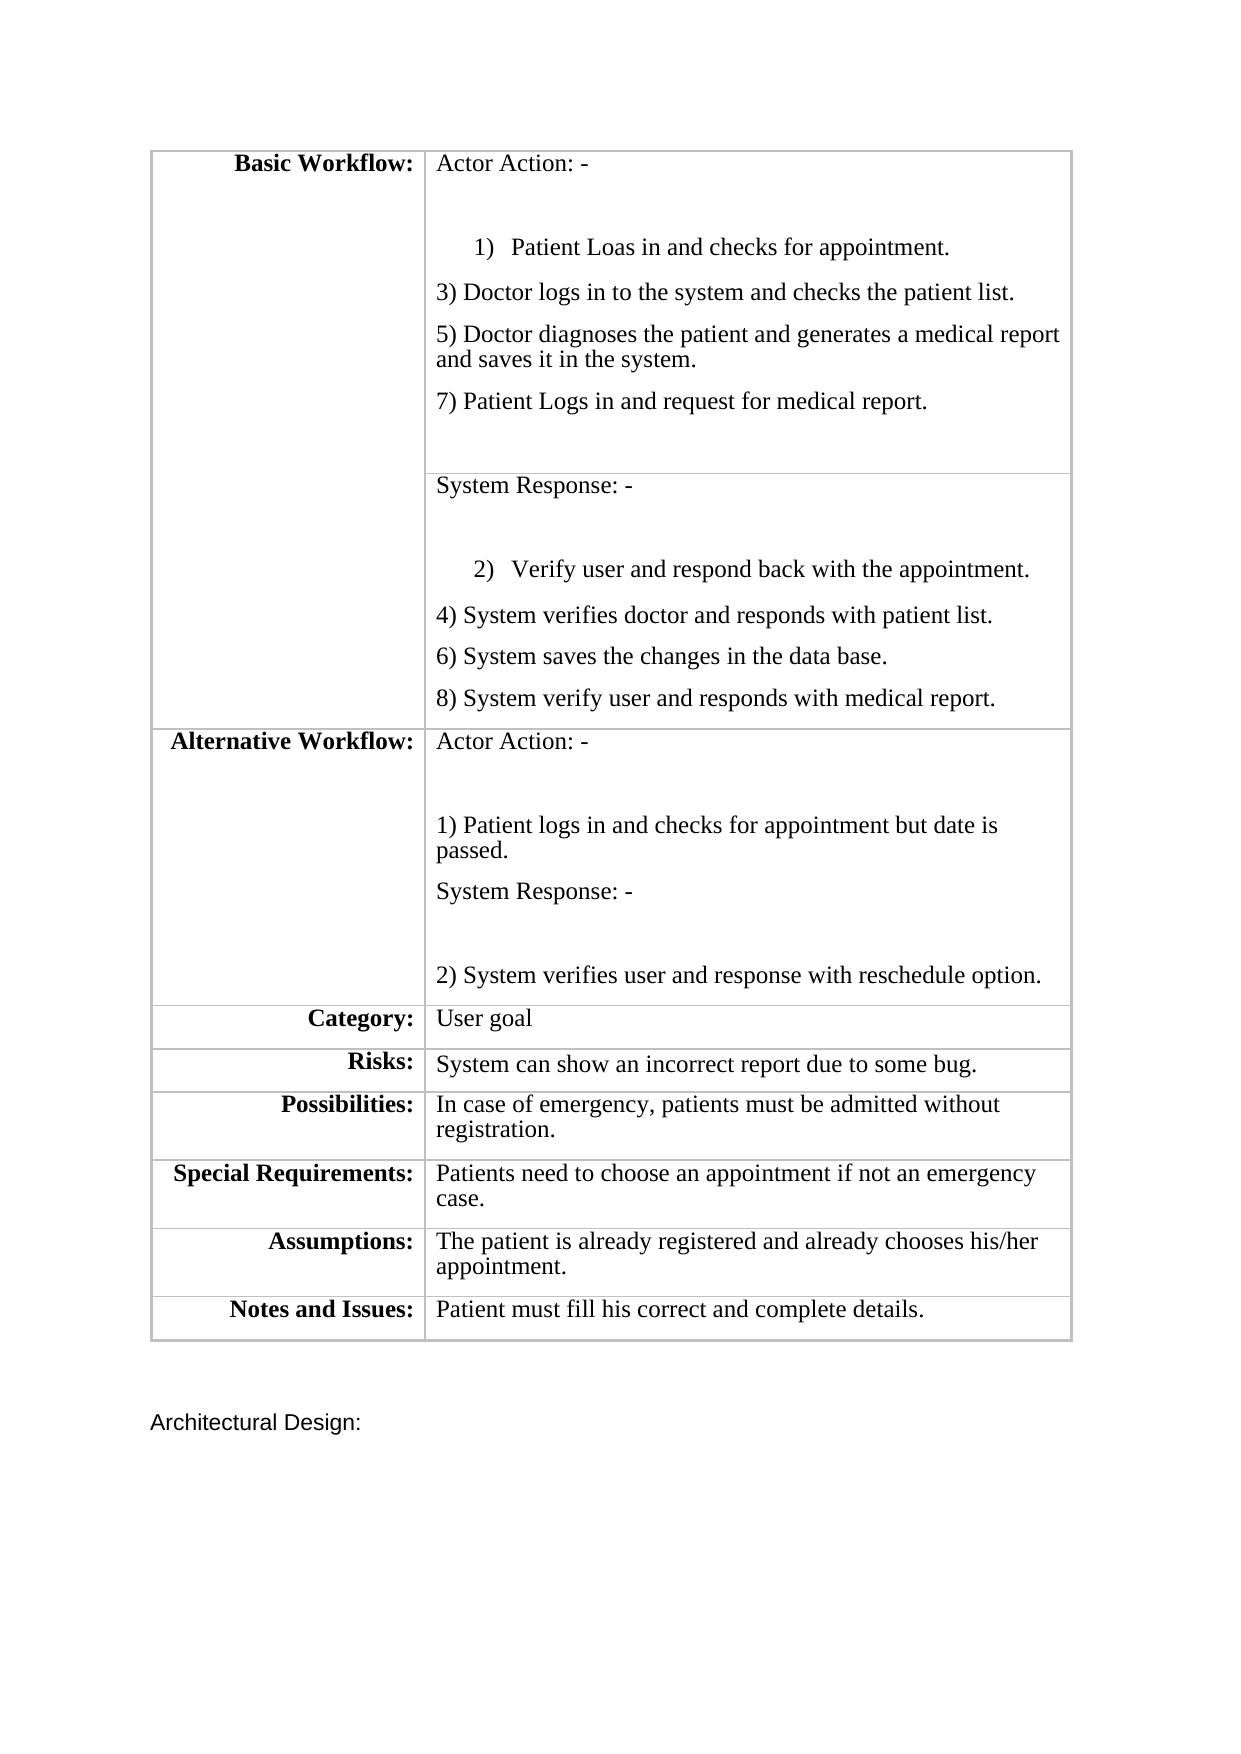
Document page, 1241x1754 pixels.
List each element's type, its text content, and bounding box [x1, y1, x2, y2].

table_cell Possibilities: [153, 1093, 424, 1159]
table_cell The patient is already registered and already chooses his/her appointment. [426, 1229, 1070, 1296]
table_cell Actor Action: - Patient Loas in and checks for appointment. 3) Doctor logs in to the system and checks the patient list. 5) Doctor diagnoses the patient and generates a medical report and saves it in the system. 7) Patient Logs in and request for medical report. [426, 152, 1070, 472]
table_cell System Response: - Verify user and respond back with the appointment. 4) System verifies doctor and responds with patient list. 6) System saves the changes in the data base. 8) System verify user and responds with medical report. [426, 474, 1070, 728]
table_cell Assumptions: [153, 1229, 424, 1296]
table_cell Actor Action: - 1) Patient logs in and checks for appointment but date is passed. System Response: - 2) System verifies user and response with reschedule option. [426, 730, 1070, 1005]
table_cell Patients need to choose an appointment if not an emergency case. [426, 1161, 1070, 1228]
table_cell Notes and Issues: [153, 1297, 424, 1339]
text Architectural Design: [150, 1409, 1090, 1436]
table_cell Basic Workflow: [153, 152, 424, 728]
table_cell Risks: [153, 1050, 424, 1091]
table_cell Patient must fill his correct and complete details. [426, 1297, 1070, 1339]
table_cell In case of emergency, patients must be admitted without registration. [426, 1093, 1070, 1159]
table_cell Special Requirements: [153, 1161, 424, 1228]
table_cell Category: [153, 1006, 424, 1048]
table_cell System can show an incorrect report due to some bug. [426, 1050, 1070, 1091]
table_cell Alternative Workflow: [153, 730, 424, 1005]
table_cell User goal [426, 1006, 1070, 1048]
